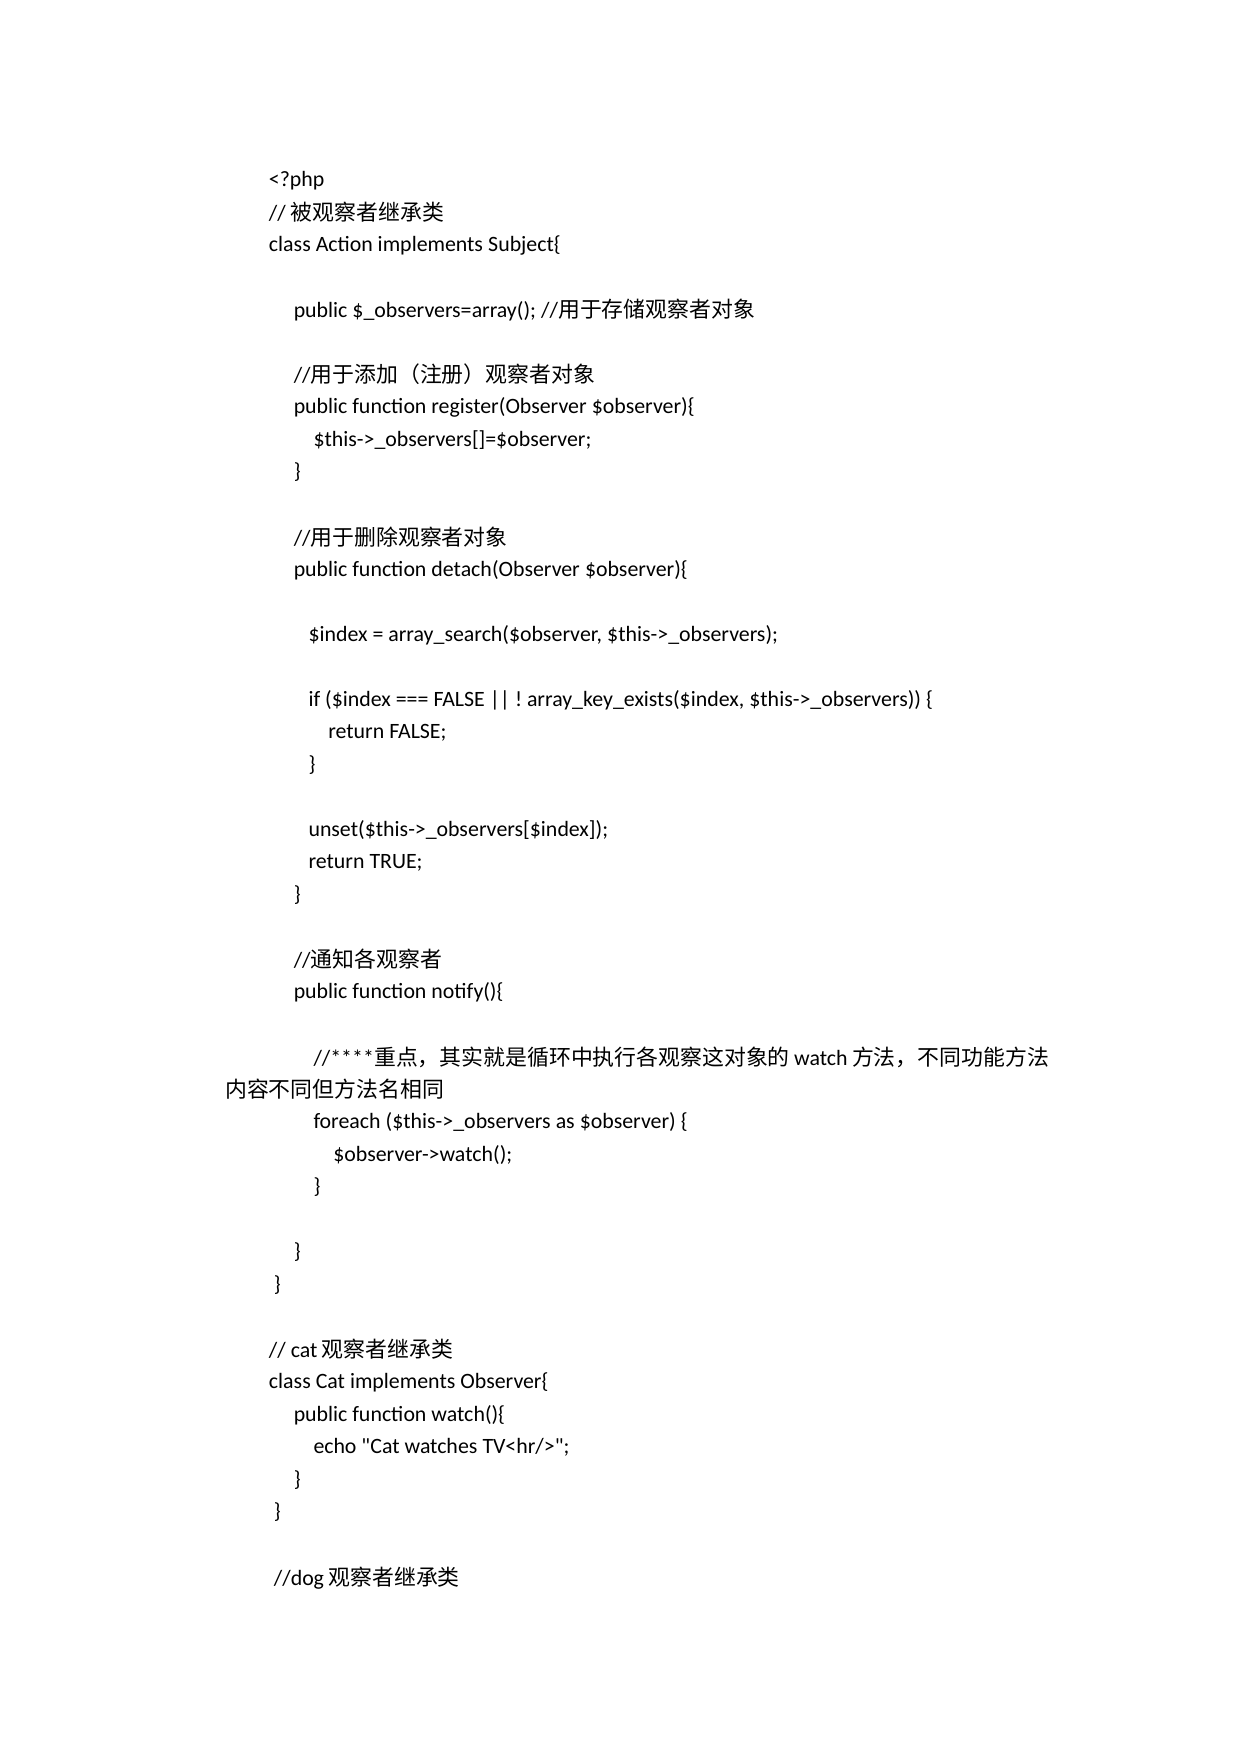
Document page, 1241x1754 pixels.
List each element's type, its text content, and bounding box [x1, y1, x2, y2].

list //通知各观察者 [225, 942, 1053, 974]
list return TRUE; [225, 844, 1053, 877]
list } [225, 1267, 1053, 1299]
list } [225, 1169, 1053, 1202]
list } [225, 1494, 1053, 1527]
list echo "Cat watches TV<hr/>"; [225, 1429, 1053, 1462]
list //用于删除观察者对象 [225, 519, 1053, 552]
list public function register(Observer $observer){ [225, 389, 1053, 422]
list public $_observers=array(); //用于存储观察者对象 [225, 292, 1053, 324]
list //****重点，其实就是循环中执行各观察这对象的watch方法，不同功能方法内容不同但方法名相同 [225, 1039, 1053, 1104]
list foreach ($this->_observers as $observer) { [225, 1104, 1053, 1137]
list //dog观察者继承类 [225, 1559, 1053, 1592]
list $observer->watch(); [225, 1137, 1053, 1169]
list //用于添加（注册）观察者对象 [225, 357, 1053, 389]
list public function detach(Observer $observer){ [225, 552, 1053, 584]
list $index = array_search($observer, $this->_observers); [225, 617, 1053, 649]
list <?php [225, 162, 1053, 194]
list return FALSE; [225, 714, 1053, 747]
list } [225, 454, 1053, 487]
list unset($this->_observers[$index]); [225, 812, 1053, 844]
list } [225, 1234, 1053, 1267]
list // cat观察者继承类 [225, 1332, 1053, 1364]
list $this->_observers[]=$observer; [225, 422, 1053, 454]
list if ($index === FALSE || ! array_key_exists($index, $this->_observers)) { [225, 682, 1053, 714]
list // 被观察者继承类 [225, 194, 1053, 227]
list public function watch(){ [225, 1397, 1053, 1429]
list } [225, 1462, 1053, 1494]
list } [225, 747, 1053, 779]
list class Cat implements Observer{ [225, 1364, 1053, 1397]
list public function notify(){ [225, 974, 1053, 1007]
list } [225, 877, 1053, 909]
list class Action implements Subject{ [225, 227, 1053, 259]
